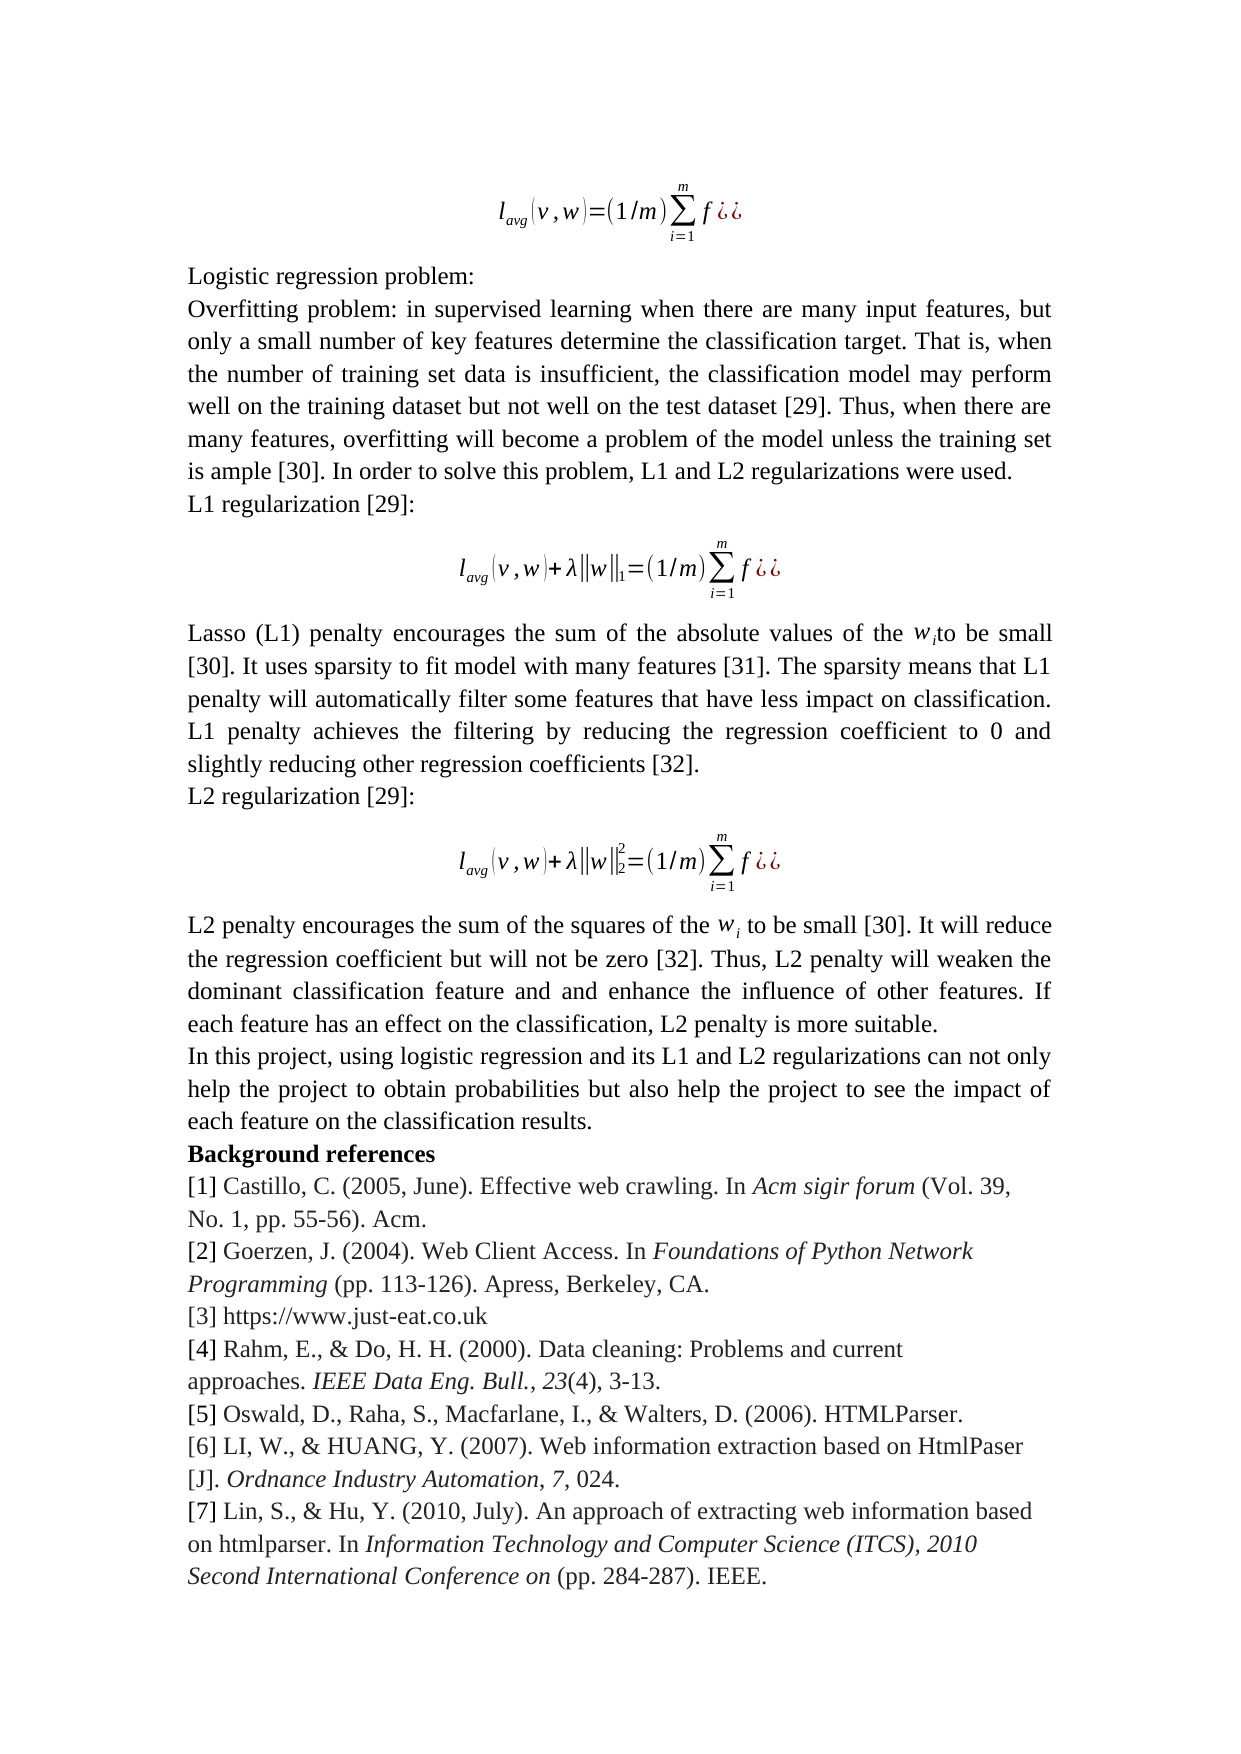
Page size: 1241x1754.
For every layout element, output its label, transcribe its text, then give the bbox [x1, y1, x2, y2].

text [5] Oswald, D., Raha, S., Macfarlane, I., & Walters, D. (2006). HTMLParser. [187, 1397, 1053, 1429]
text Lasso (L1) penalty encourages the sum of the absolute values of the to be small [30]. It uses sparsity to fit model with many features [31]. The sparsity means that L1 penalty will automatically filter some features that have less impact on classification. L1 penalty achieves the filtering by reducing the regression coefficient to 0 and slightly reducing other regression coefficients [32]. [187, 617, 1053, 779]
text Overfitting problem: in supervised learning when there are many input features, but only a small number of key features determine the classification target. That is, when the number of training set data is insufficient, the classification model may perform well on the training dataset but not well on the test dataset [29]. Thus, when there are many features, overfitting will become a problem of the model unless the training set is ample [30]. In order to solve this problem, L1 and L2 regularizations were used. [187, 292, 1053, 487]
text In this project, using logistic regression and its L1 and L2 regularizations can not only help the project to obtain probabilities but also help the project to see the impact of each feature on the classification results. [187, 1039, 1053, 1137]
text [2] Goerzen, J. (2004). Web Client Access. In Foundations of Python Network Programming (pp. 113-126). Apress, Berkeley, CA. [187, 1234, 1053, 1299]
text [4] Rahm, E., & Do, H. H. (2000). Data cleaning: Problems and current approaches. IEEE Data Eng. Bull., 23(4), 3-13. [187, 1332, 1053, 1397]
text [1] Castillo, C. (2005, June). Effective web crawling. In Acm sigir forum (Vol. 39, No. 1, pp. 55-56). Acm. [187, 1169, 1053, 1234]
text [7] Lin, S., & Hu, Y. (2010, July). An approach of extracting web information based on htmlparser. In Information Technology and Computer Science (ITCS), 2010 Second International Conference on (pp. 284-287). IEEE. [187, 1494, 1053, 1592]
text [6] LI, W., & HUANG, Y. (2007). Web information extraction based on HtmlPaser [J]. Ordnance Industry Automation, 7, 024. [187, 1429, 1053, 1494]
text [3] https://www.just-eat.co.uk [187, 1299, 1053, 1332]
text L2 penalty encourages the sum of the squares of the to be small [30]. It will reduce the regression coefficient but will not be zero [32]. Thus, L2 penalty will weaken the dominant classification feature and and enhance the influence of other features. If each feature has an effect on the classification, L2 penalty is more suitable. [187, 909, 1053, 1039]
text Logistic regression problem: [187, 259, 1053, 292]
text L2 regularization [29]: [187, 779, 1053, 812]
text Background references [187, 1137, 1053, 1169]
text L1 regularization [29]: [187, 487, 1053, 519]
